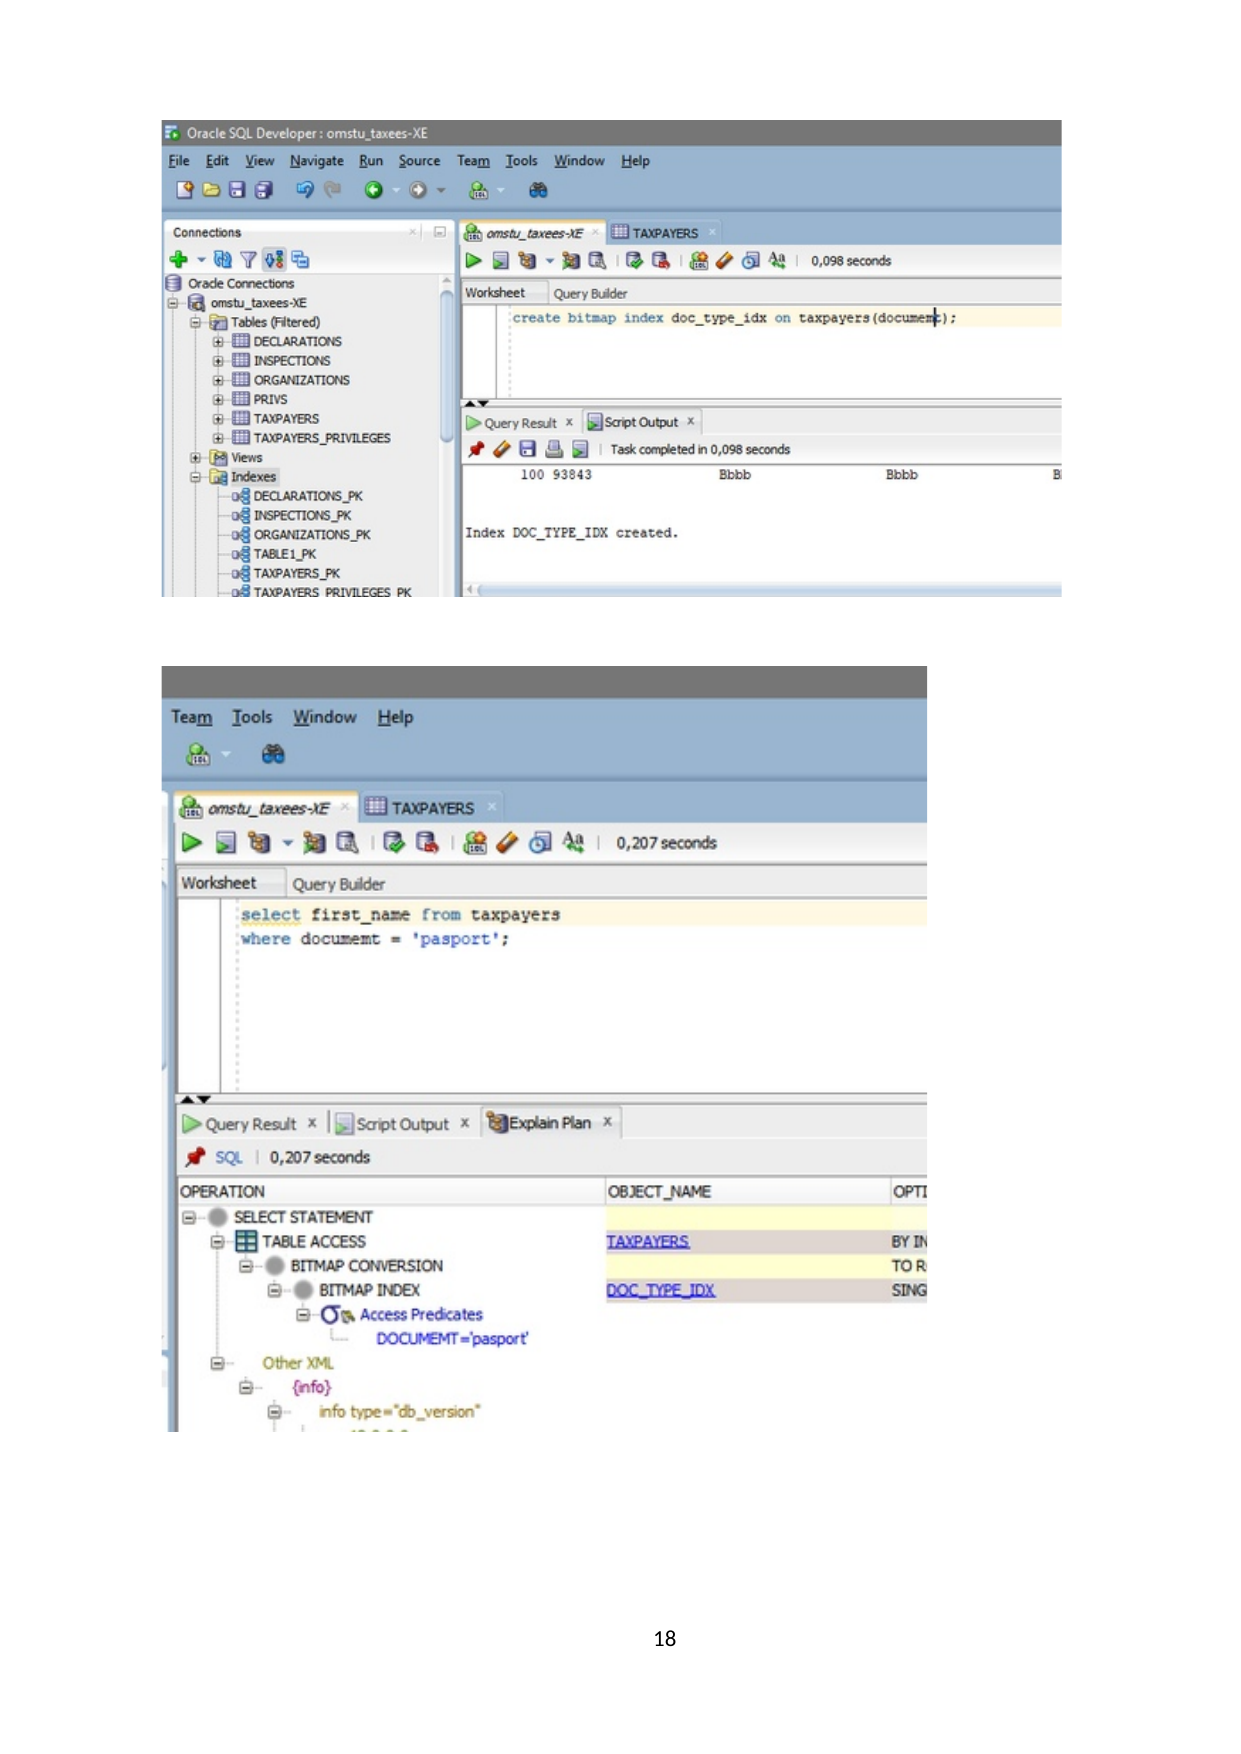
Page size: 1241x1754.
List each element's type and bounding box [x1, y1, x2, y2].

picture [161, 120, 1062, 597]
picture [161, 666, 928, 1432]
